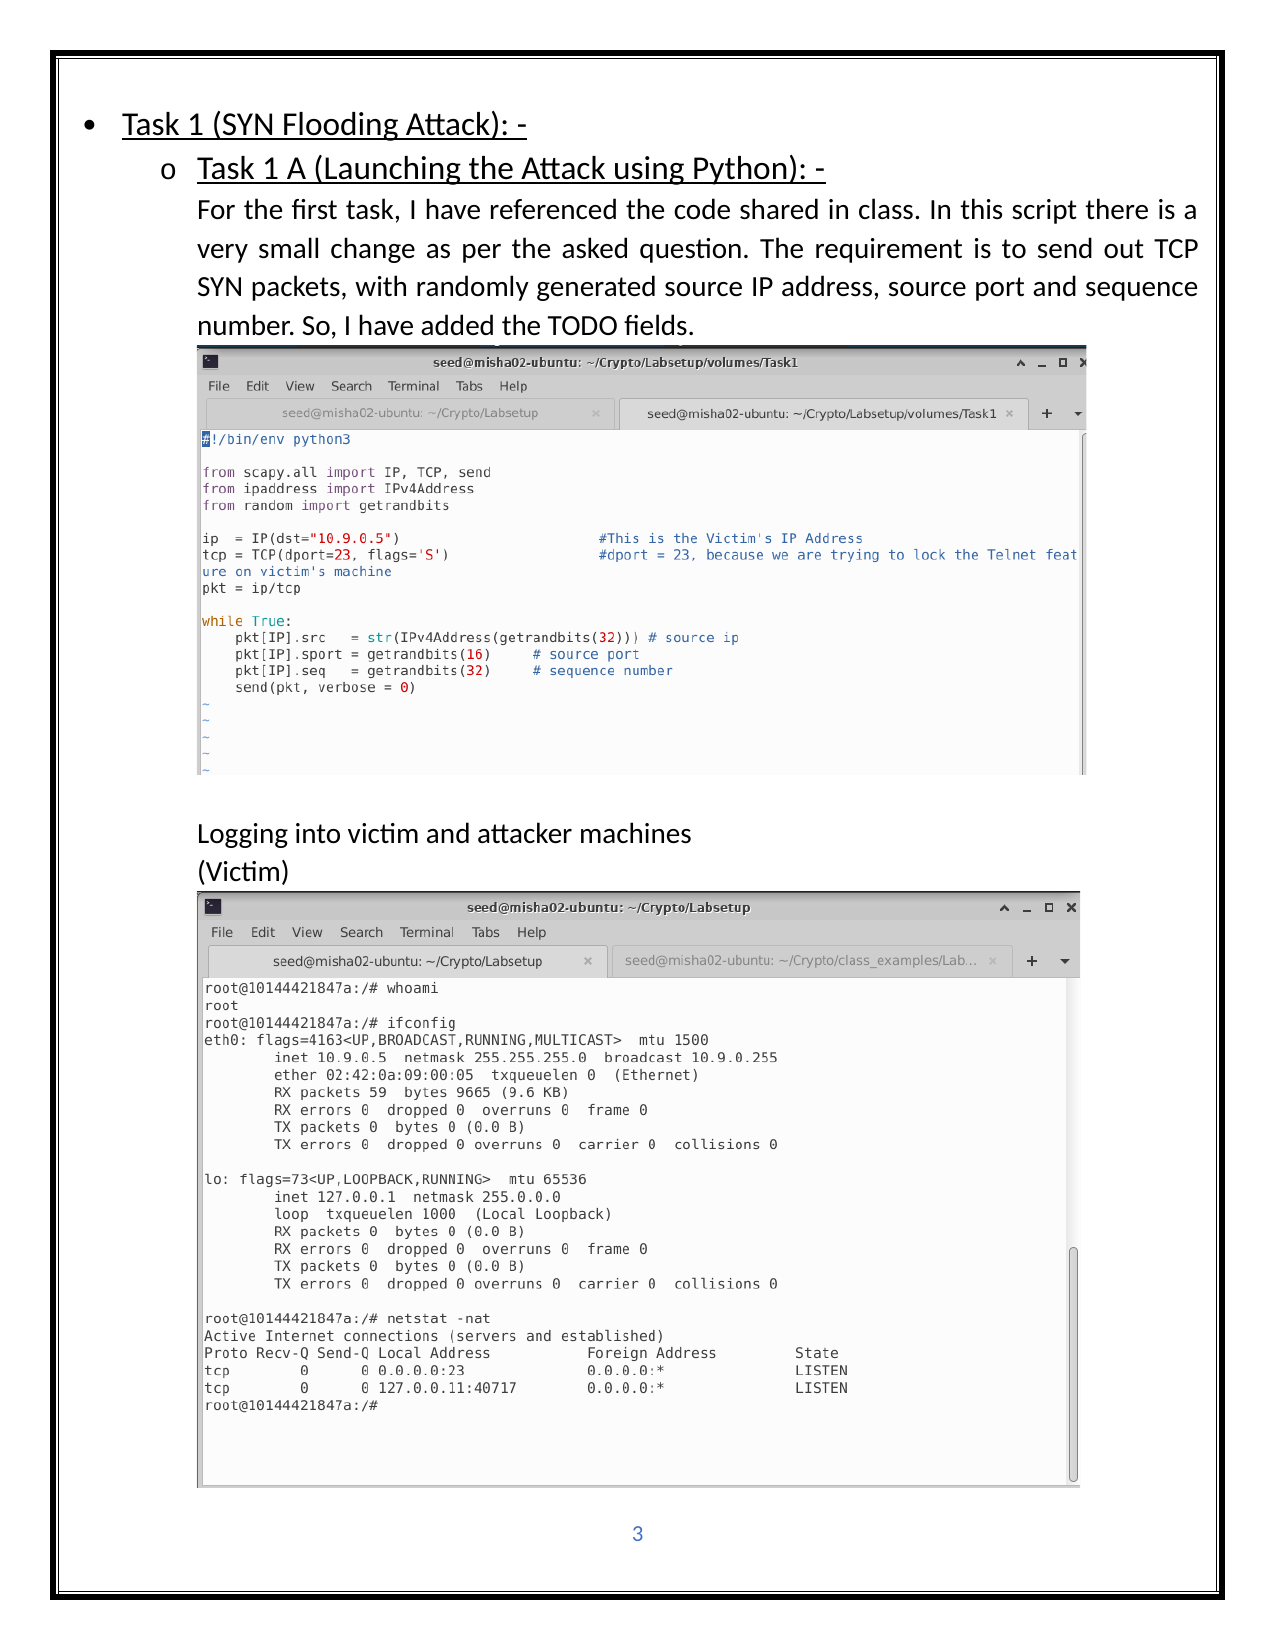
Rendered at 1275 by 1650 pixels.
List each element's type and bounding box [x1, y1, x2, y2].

picture [196, 891, 1080, 1488]
picture [196, 345, 1087, 775]
